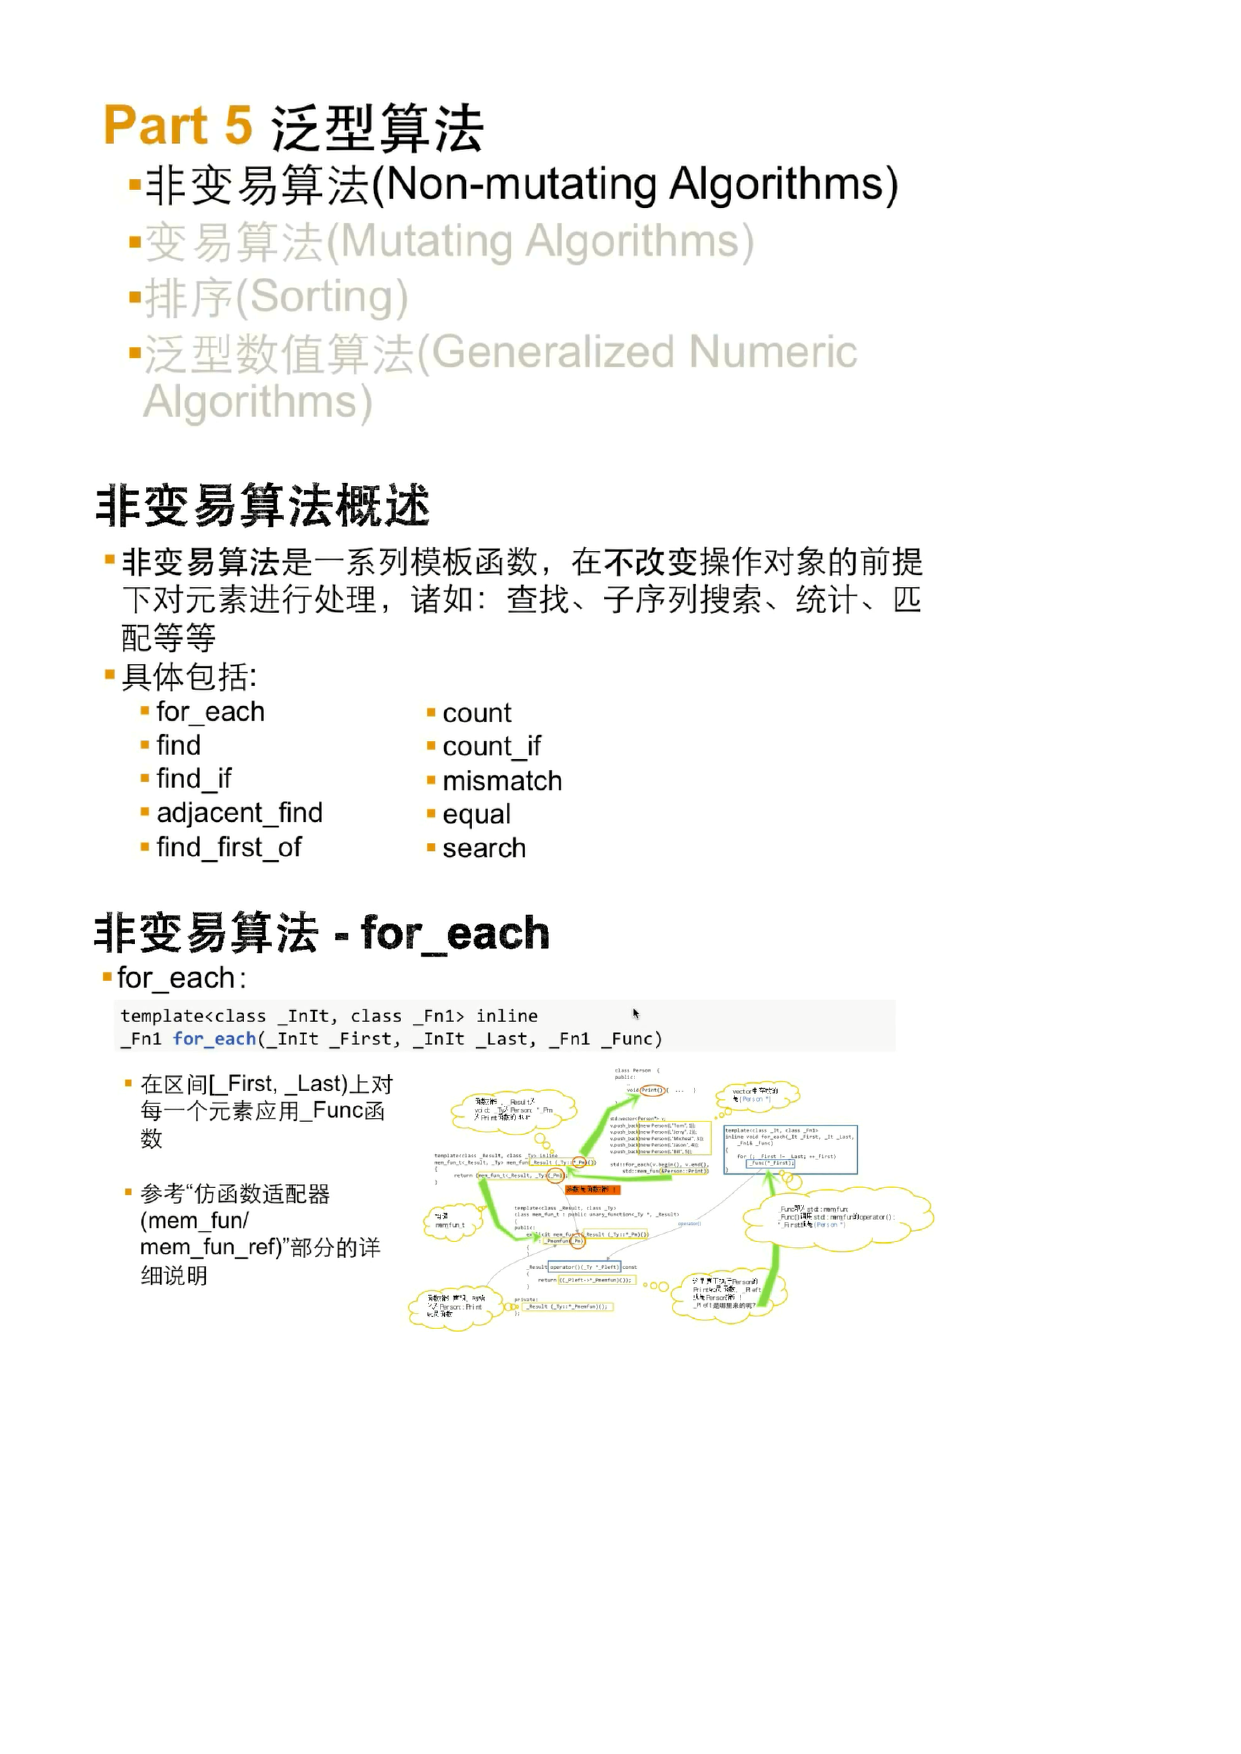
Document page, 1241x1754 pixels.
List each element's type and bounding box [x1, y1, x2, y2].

picture [75, 80, 941, 457]
picture [75, 893, 941, 1332]
picture [75, 470, 941, 888]
